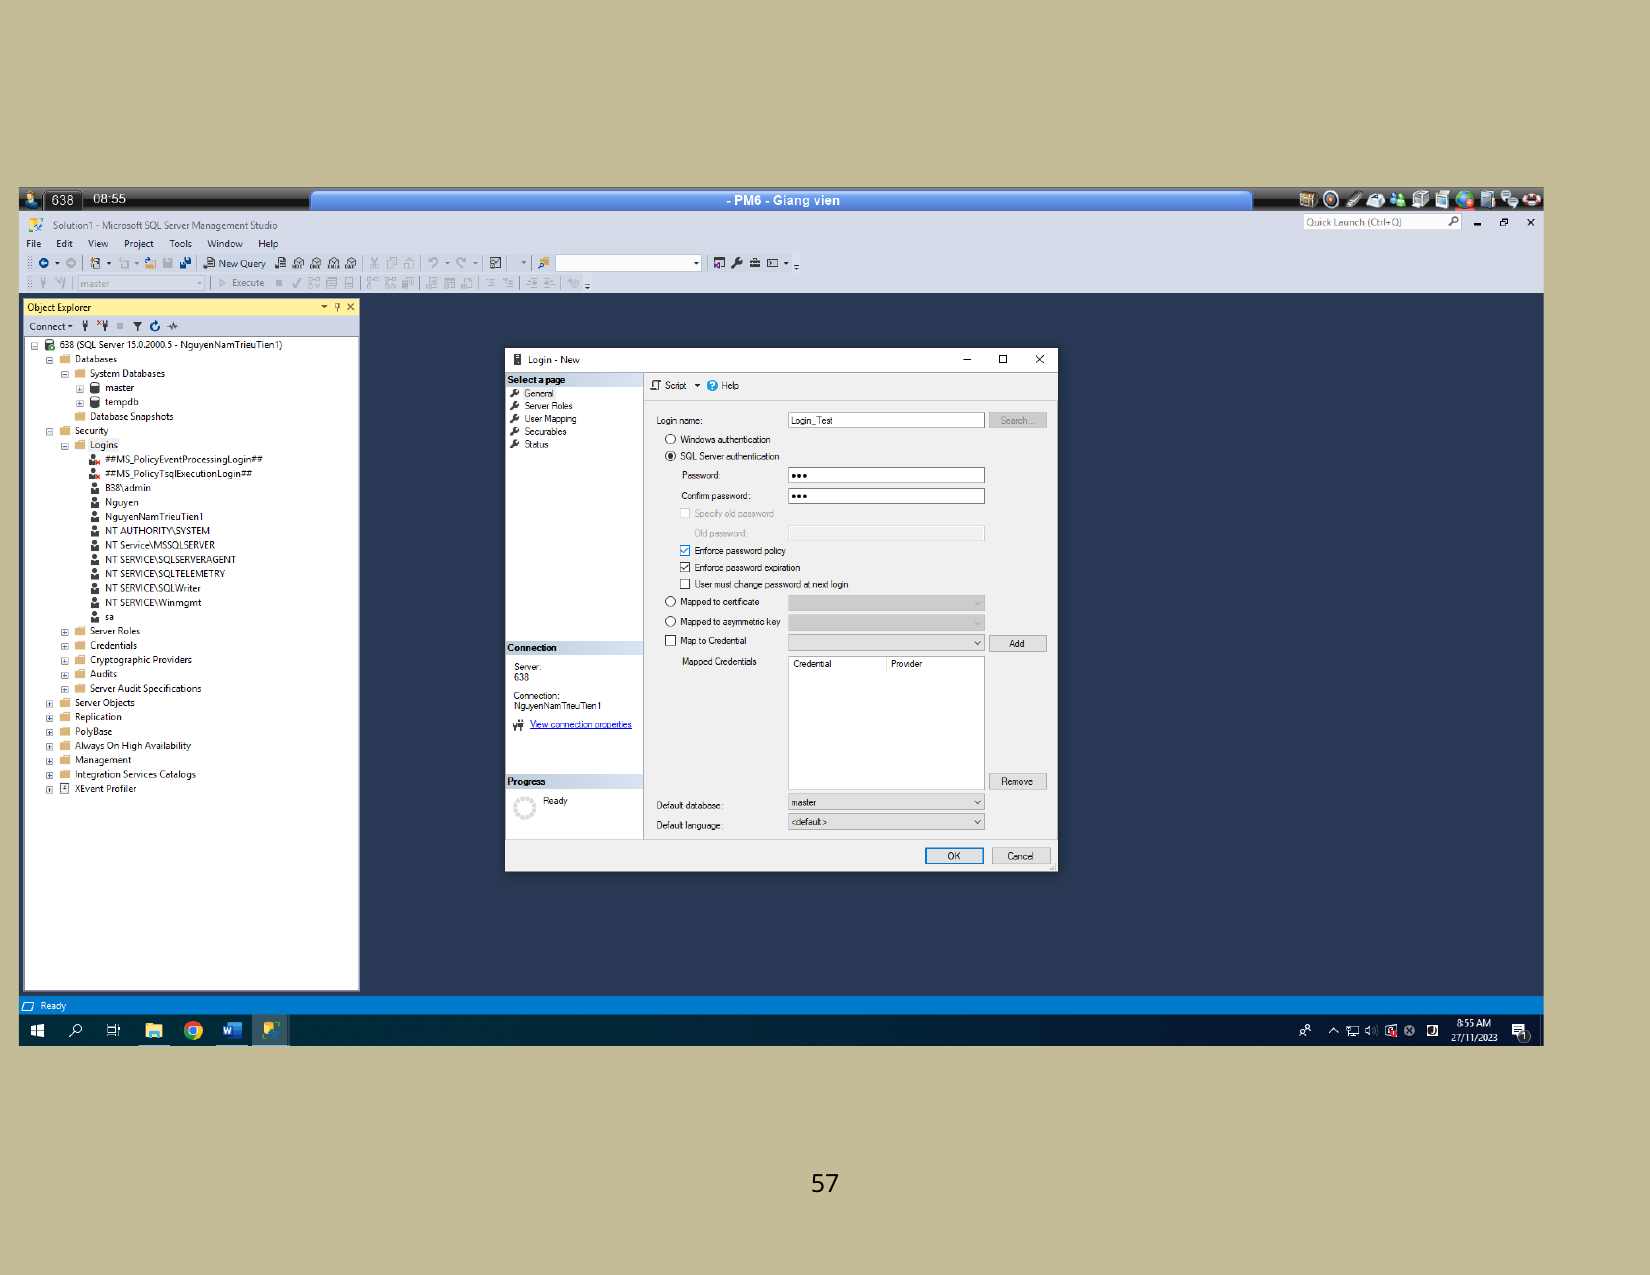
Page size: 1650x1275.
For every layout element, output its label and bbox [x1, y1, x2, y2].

picture [38, 1025, 43, 1036]
picture [18, 187, 1544, 1046]
picture [146, 1024, 162, 1037]
picture [224, 1023, 241, 1038]
picture [185, 1022, 202, 1039]
